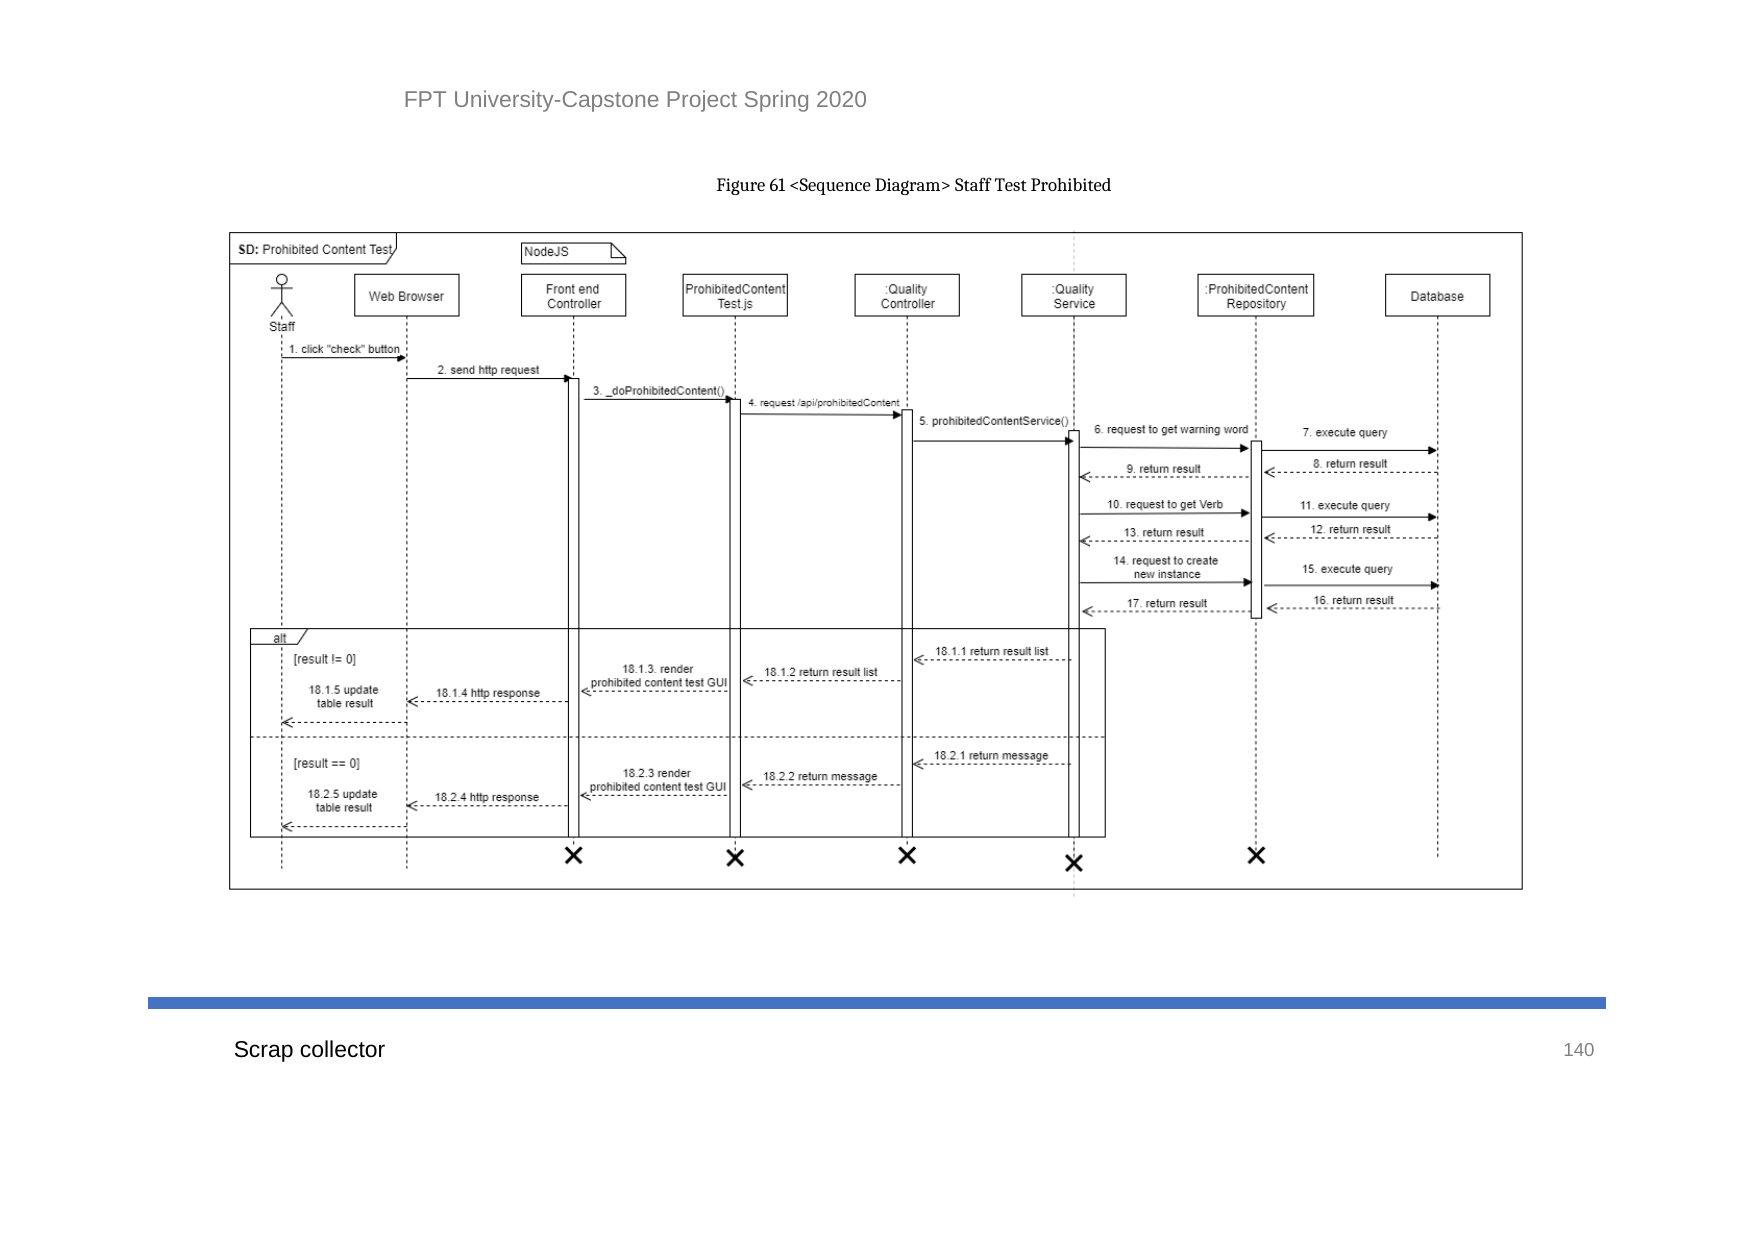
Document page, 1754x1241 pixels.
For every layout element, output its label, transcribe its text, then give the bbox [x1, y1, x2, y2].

text Figure 61 <Sequence Diagram> Staff Test Prohibited [148, 174, 1606, 196]
